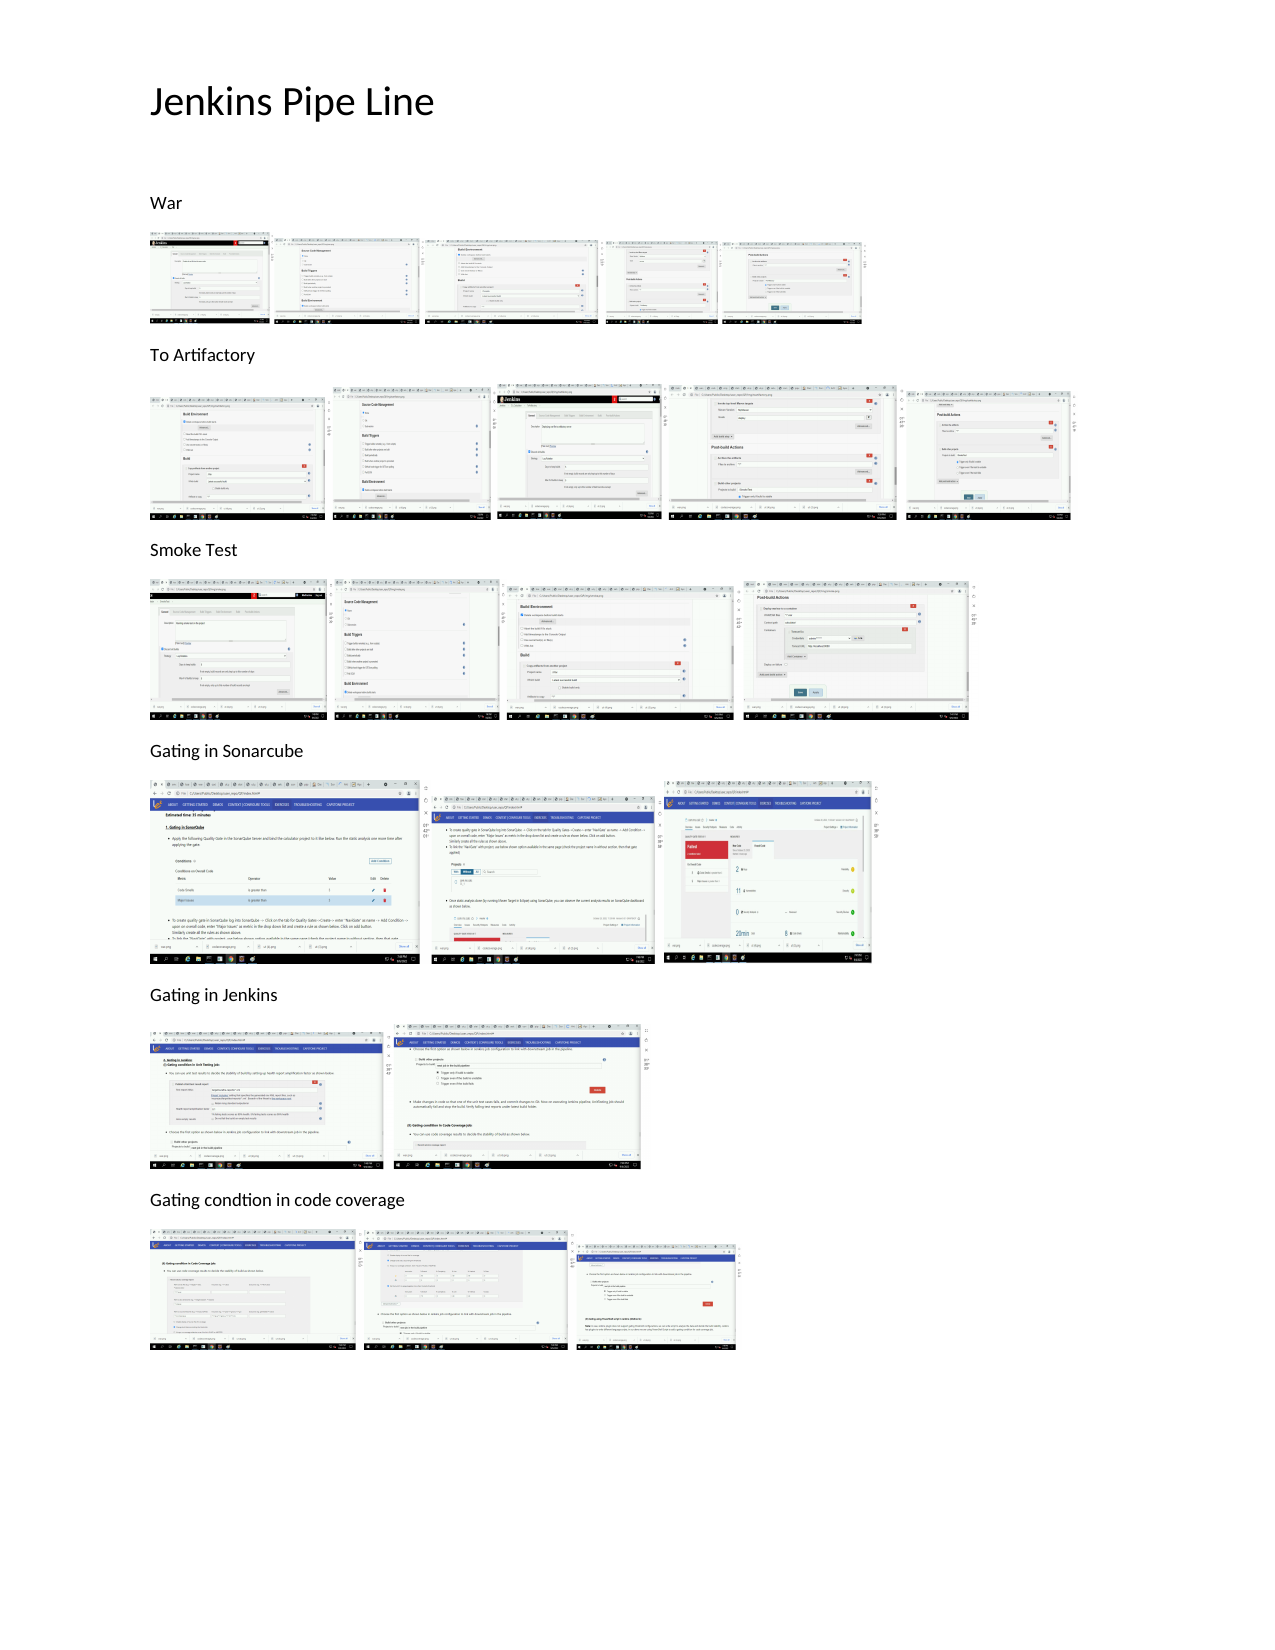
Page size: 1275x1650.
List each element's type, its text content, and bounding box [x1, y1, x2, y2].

picture [150, 1229, 743, 1350]
picture [150, 1024, 652, 1170]
picture [150, 232, 868, 324]
text Gating condtion in code coverage [150, 1188, 1125, 1211]
text Smoke Test [150, 538, 1125, 561]
picture [150, 579, 979, 720]
picture [150, 780, 880, 964]
text To Artifactory [150, 343, 1125, 366]
text War [150, 191, 1125, 214]
text Gating in Sonarcube [150, 739, 1125, 762]
picture [150, 384, 1078, 520]
text Gating in Jenkins [150, 983, 1125, 1006]
